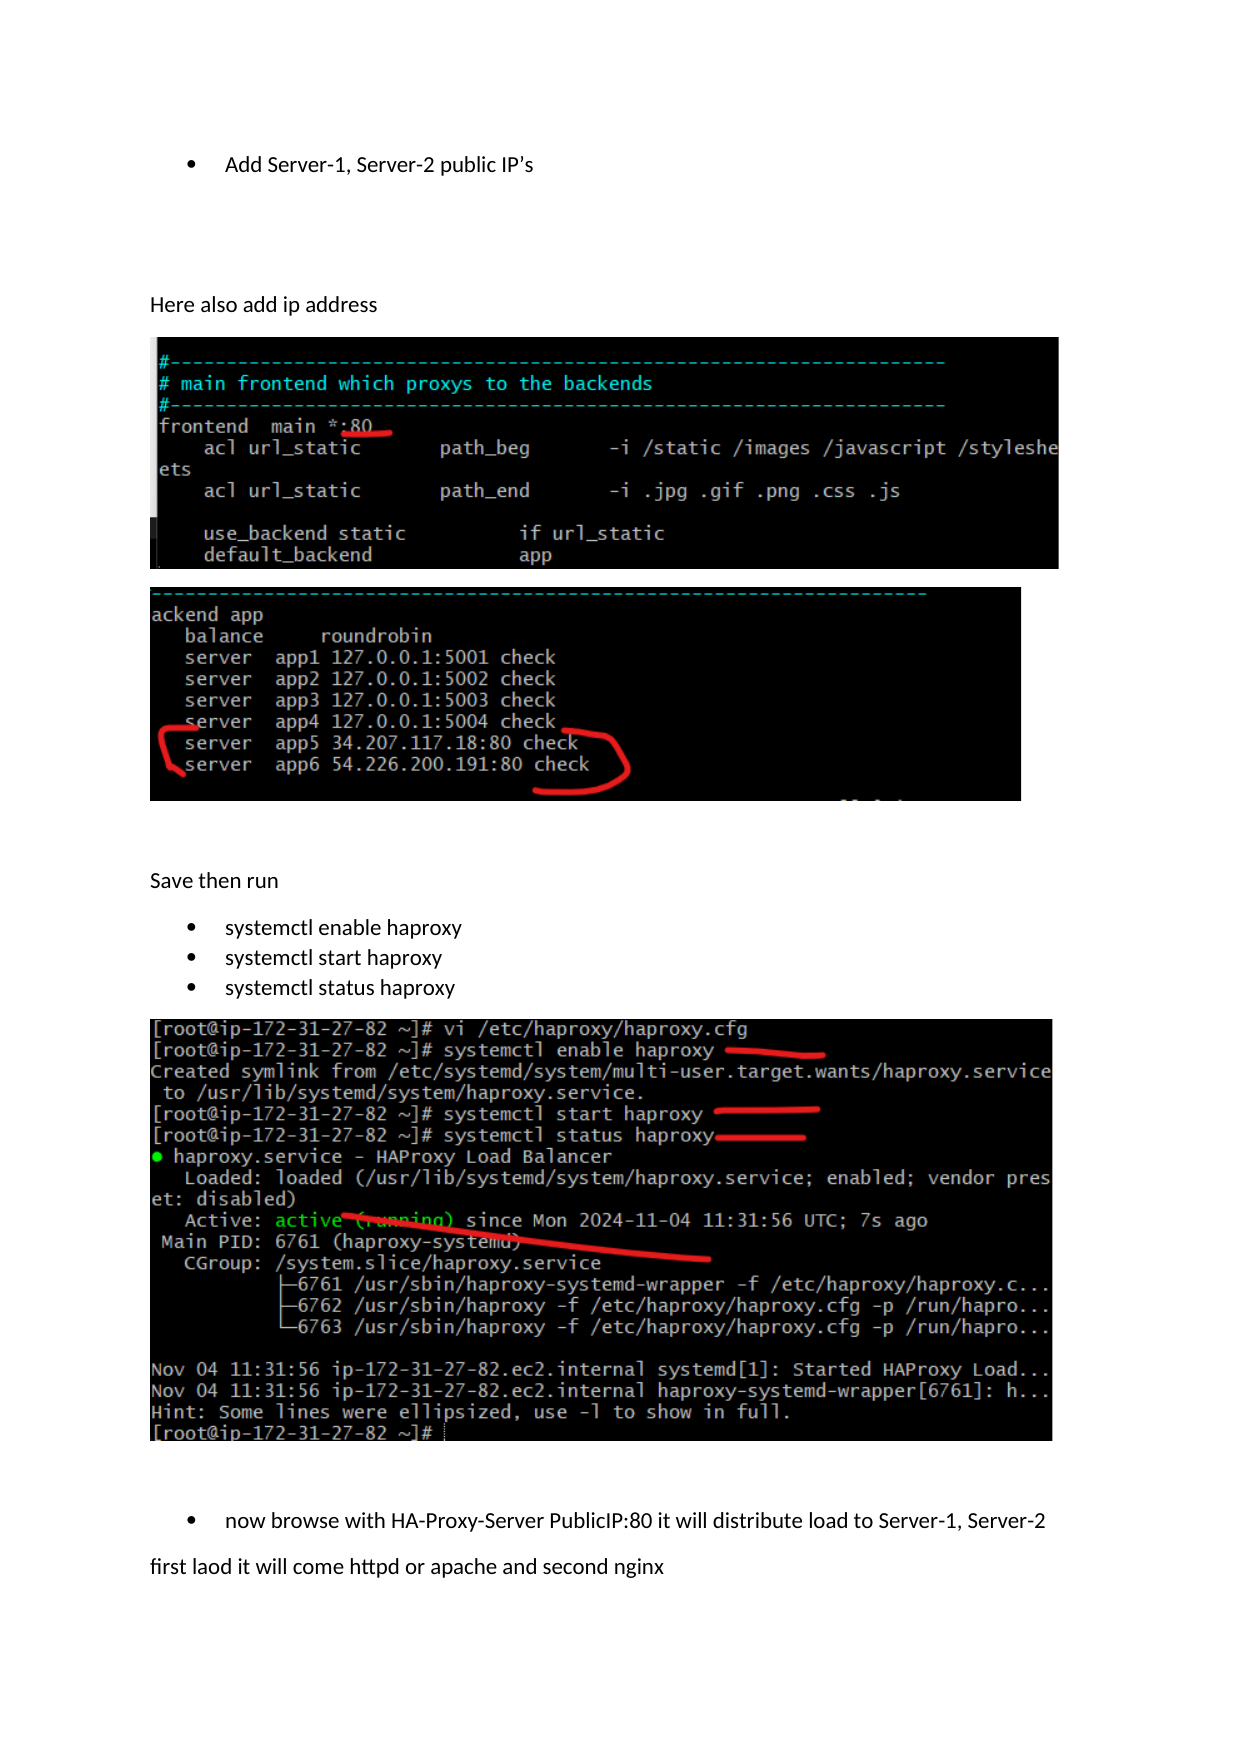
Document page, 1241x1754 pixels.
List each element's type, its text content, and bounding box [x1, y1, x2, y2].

text first laod it will come httpd or apache and second nginx [150, 1552, 1090, 1581]
text Save then run [150, 867, 1090, 894]
list systemctl start haproxy [187, 943, 1090, 971]
picture [150, 337, 1059, 569]
list now browse with HA-Proxy-Server PublicIP:80 it will distribute load to Server-1, Server-2 [187, 1506, 1090, 1534]
picture [150, 587, 1022, 801]
list systemctl enable haproxy [187, 913, 1090, 941]
picture [150, 1019, 1053, 1441]
list systemctl status haproxy [187, 973, 1090, 1001]
list Add Server-1, Server-2 public IP’s [187, 150, 1090, 178]
text Here also add ip address [150, 290, 1090, 318]
